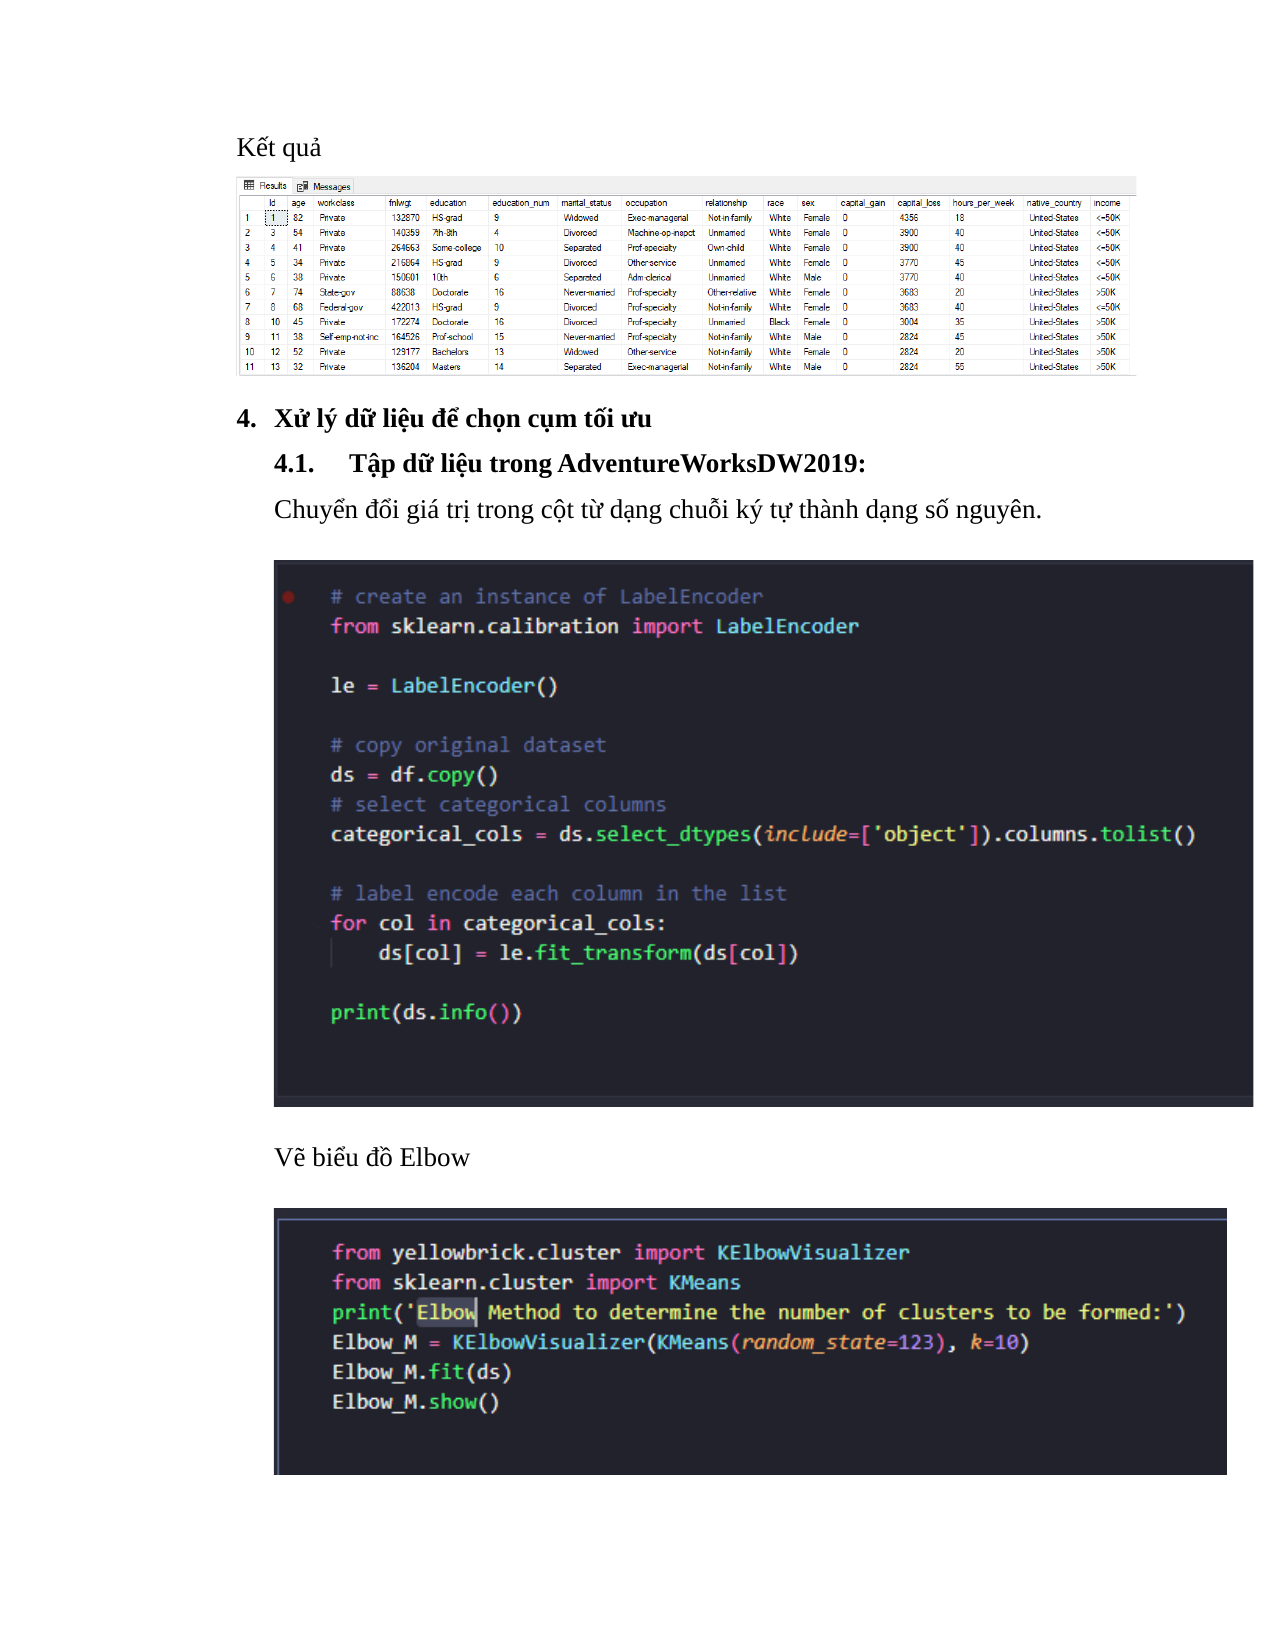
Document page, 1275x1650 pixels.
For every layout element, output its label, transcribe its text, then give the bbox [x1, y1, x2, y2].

picture [236, 176, 1137, 376]
picture [273, 1208, 1227, 1475]
subtitle Xử lý dữ liệu để chọn cụm tối ưu [236, 402, 1186, 433]
list Tập dữ liệu trong AdventureWorksDW2019: [274, 447, 1186, 479]
text Vẽ biểu đồ Elbow [207, 1141, 1186, 1172]
picture [273, 560, 1254, 1107]
text Chuyển đổi giá trị trong cột từ dạng chuỗi ký tự thành dạng số nguyên. [207, 493, 1186, 524]
text Kết quả [236, 131, 1186, 162]
